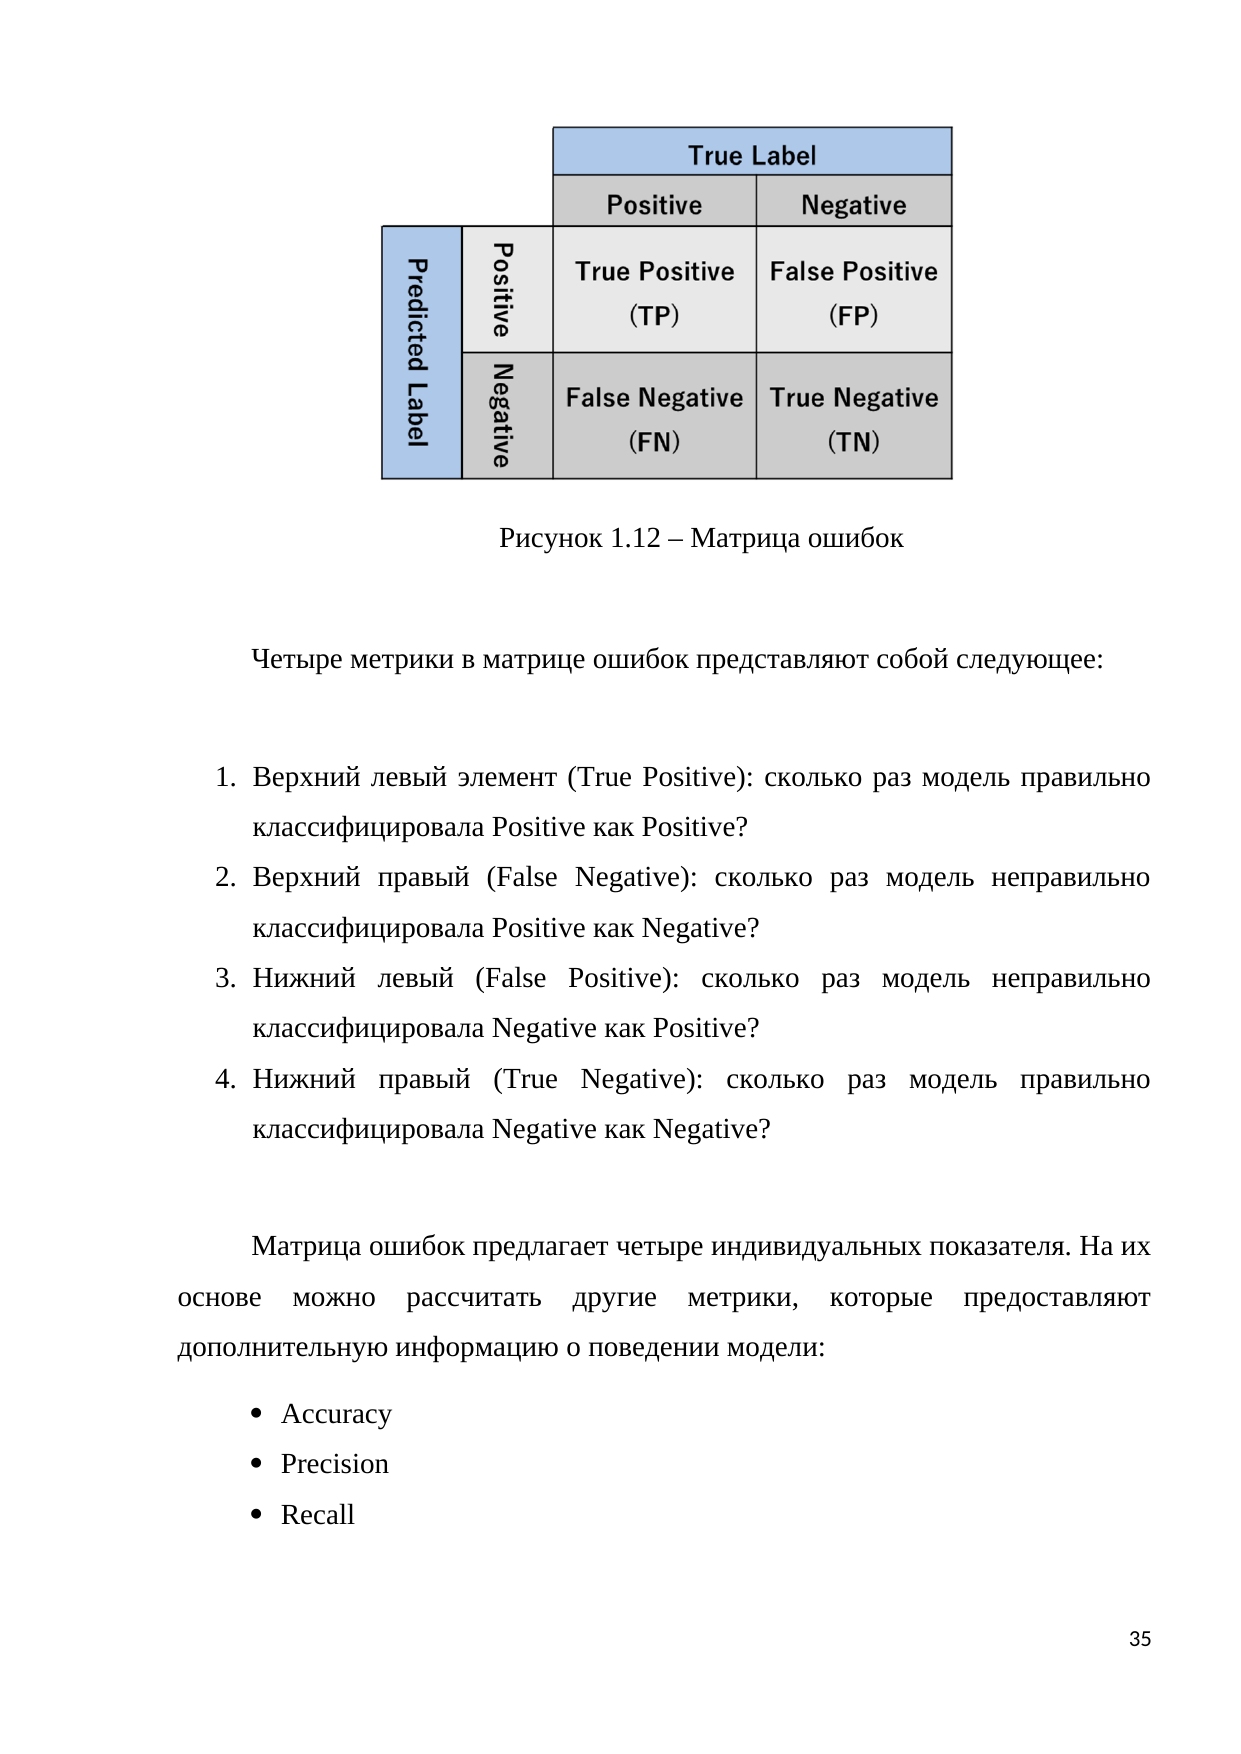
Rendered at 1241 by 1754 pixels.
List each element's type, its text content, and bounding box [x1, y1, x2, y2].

list Верхний левый элемент (True Positive): сколько раз модель правильно классифицировала Positive как Positive? [215, 759, 1152, 843]
text Четыре метрики в матрице ошибок представляют собой следующее: [177, 642, 1152, 675]
list Нижний левый (False Positive): сколько раз модель неправильно классифицировала Negative как Positive? [215, 960, 1152, 1044]
list Верхний правый (False Negative): сколько раз модель неправильно классифицировала Positive как Negative? [215, 859, 1152, 943]
text Матрица ошибок предлагает четыре индивидуальных показателя. На их основе можно рассчитать другие метрики, которые предоставляют дополнительную информацию о поведении модели: [177, 1228, 1152, 1362]
text Рисунок 1.12 – Матрица ошибок [177, 520, 1152, 554]
list Precision [251, 1446, 1152, 1480]
list Recall [251, 1497, 1152, 1530]
list Accuracy [251, 1396, 1152, 1429]
picture [371, 118, 958, 490]
list Нижний правый (True Negative): сколько раз модель правильно классифицировала Negative как Negative? [215, 1061, 1152, 1144]
